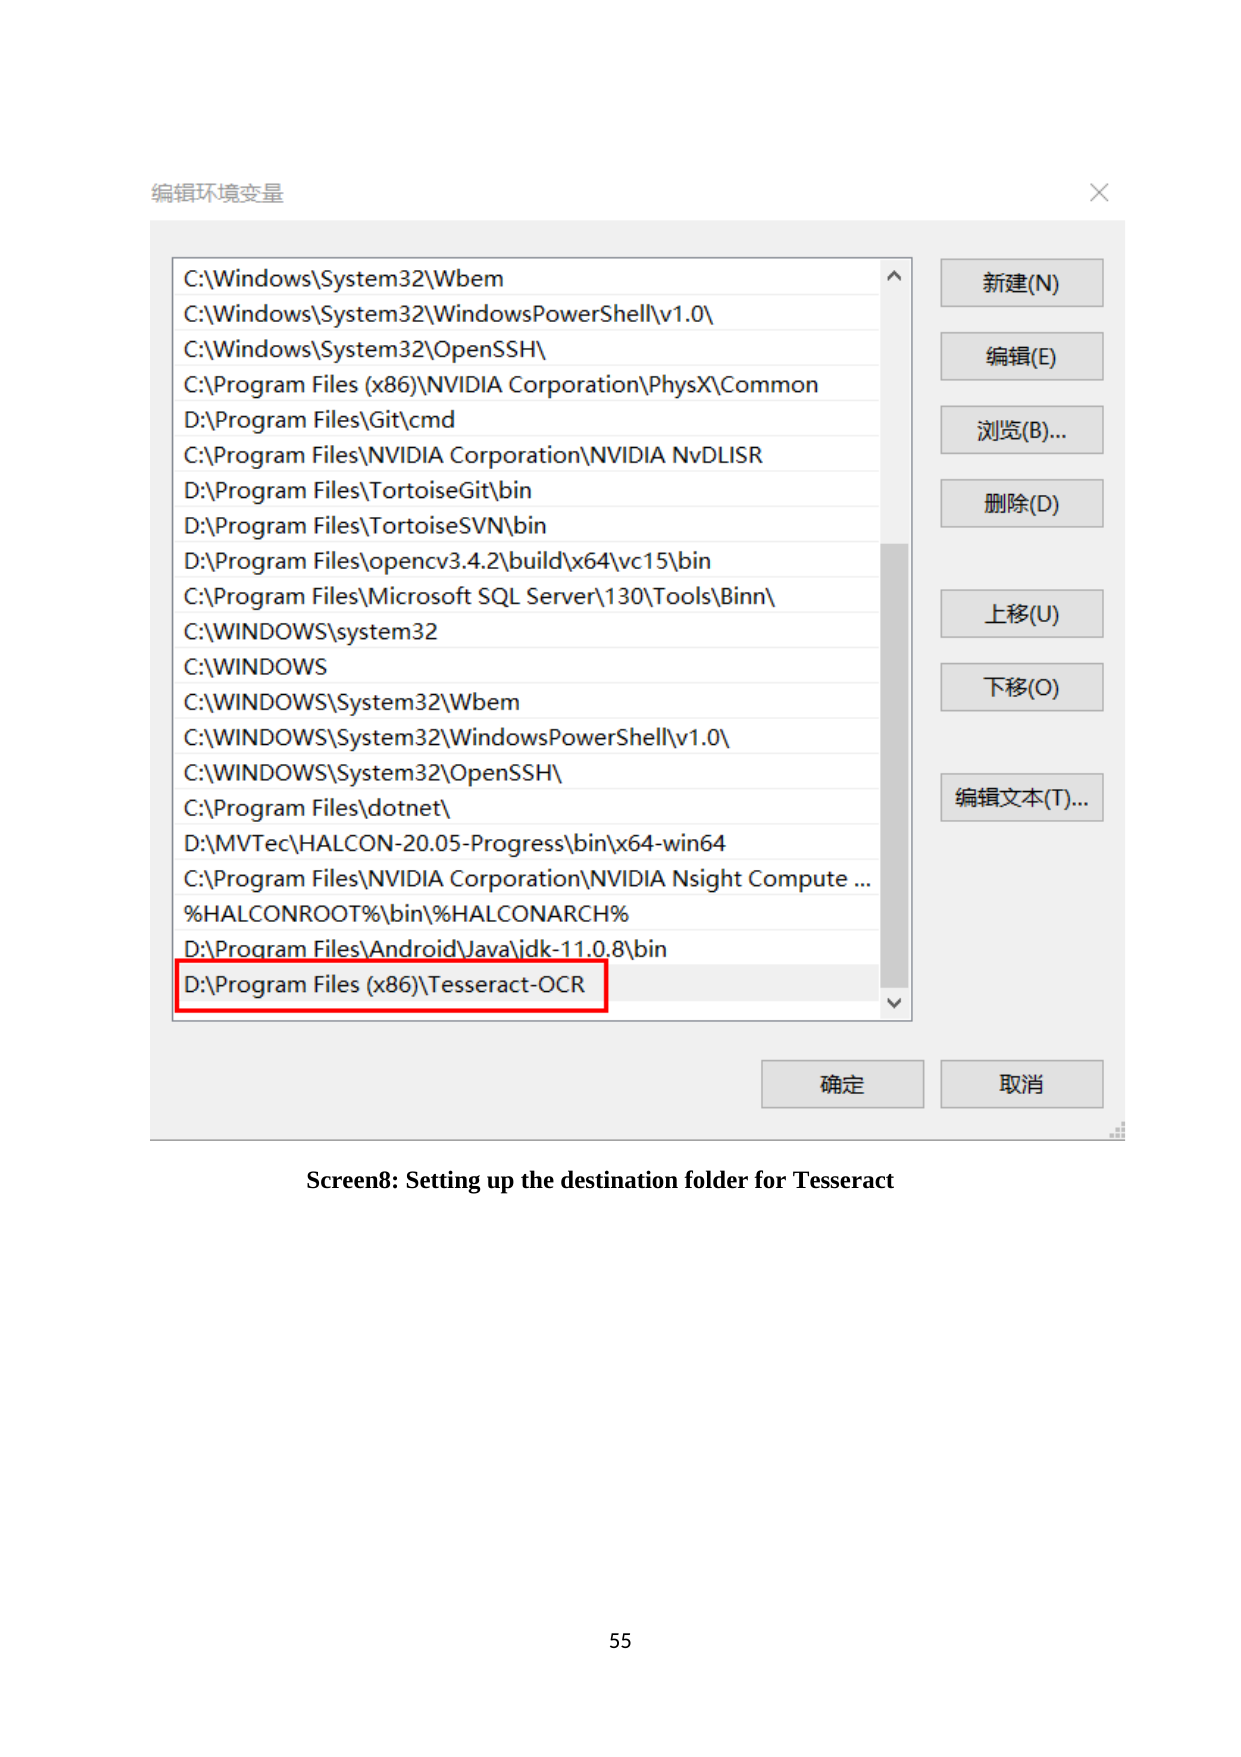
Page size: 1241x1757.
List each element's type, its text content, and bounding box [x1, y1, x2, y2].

picture [150, 172, 1125, 1141]
text Screen8: Setting up the destination folder for Tesseract [150, 1165, 1090, 1194]
